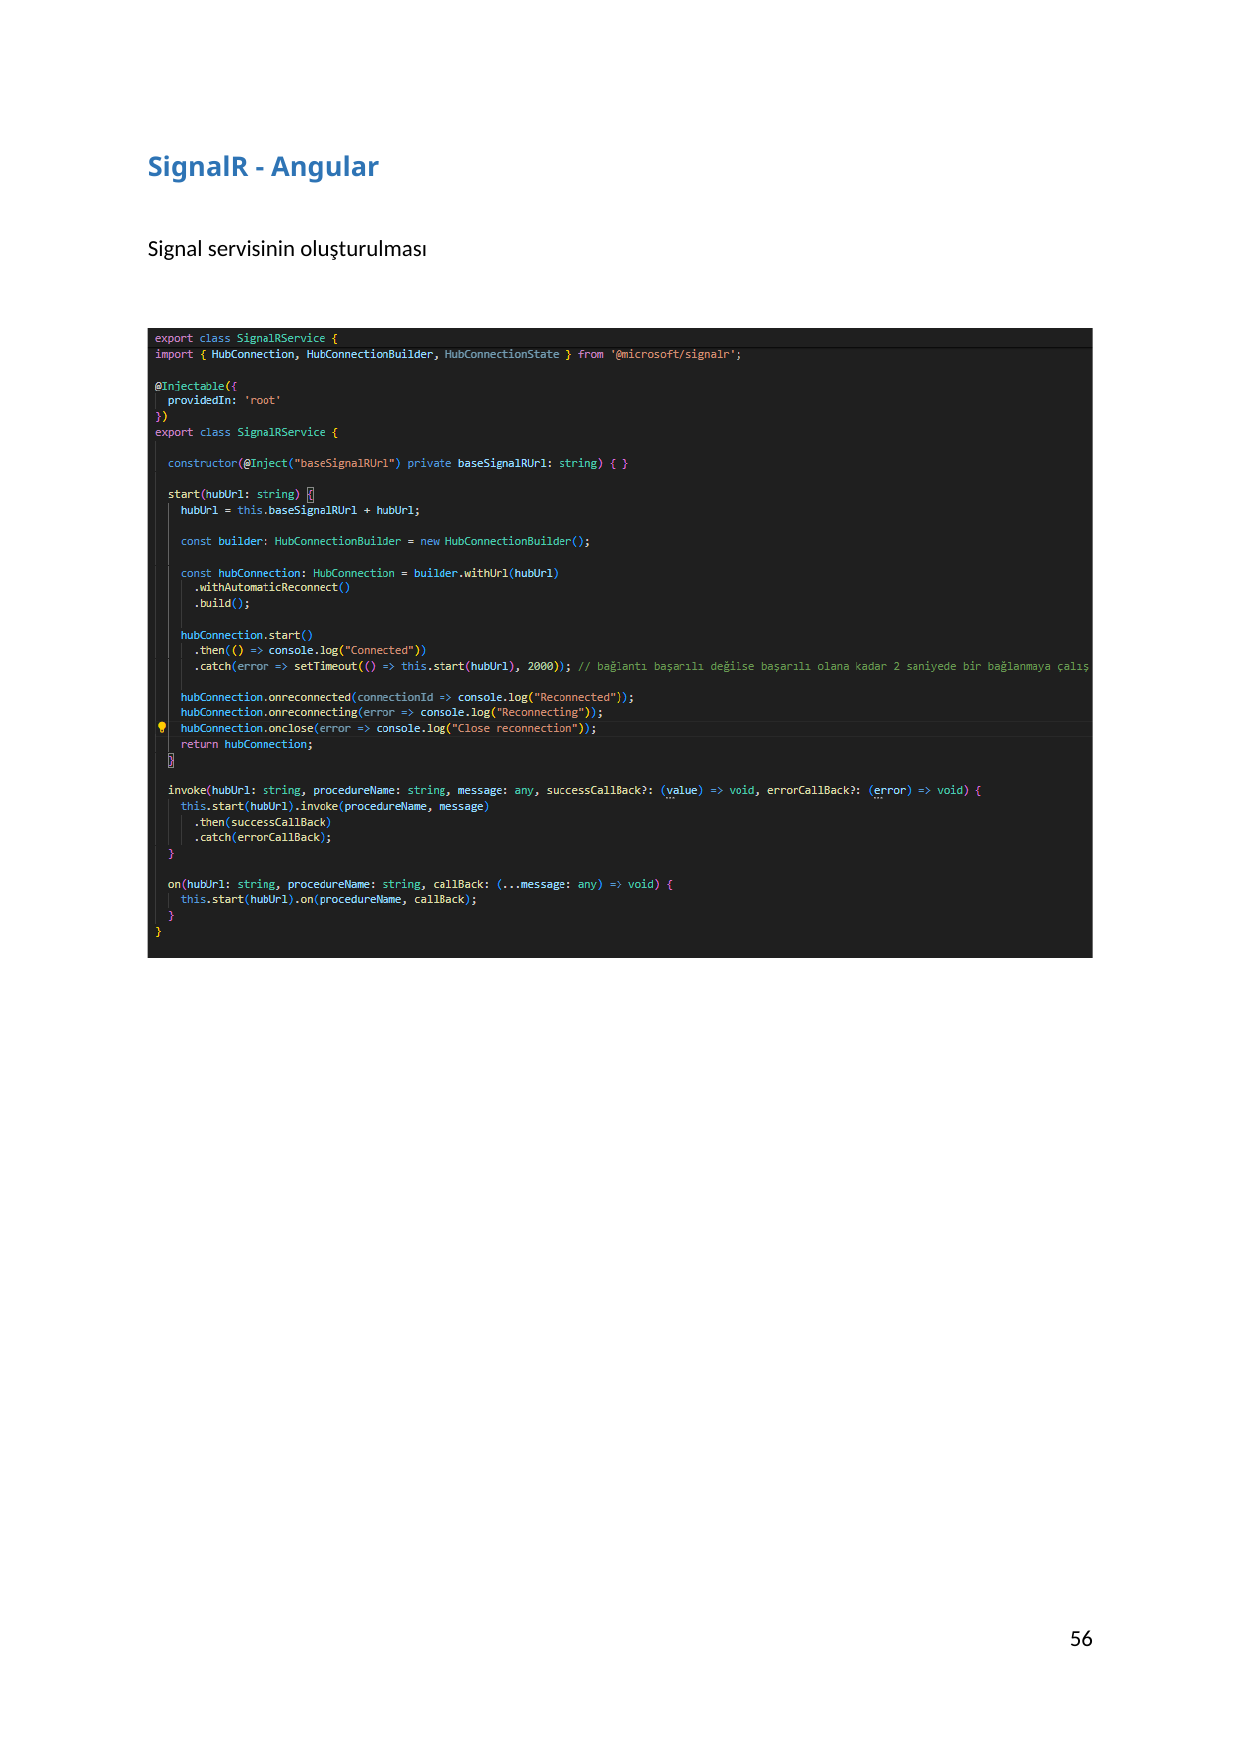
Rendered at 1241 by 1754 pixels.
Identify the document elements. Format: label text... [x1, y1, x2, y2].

text Signal servisinin oluşturulması [148, 234, 1093, 262]
picture [147, 328, 1093, 958]
subtitle SignalR - Angular [148, 148, 1093, 184]
